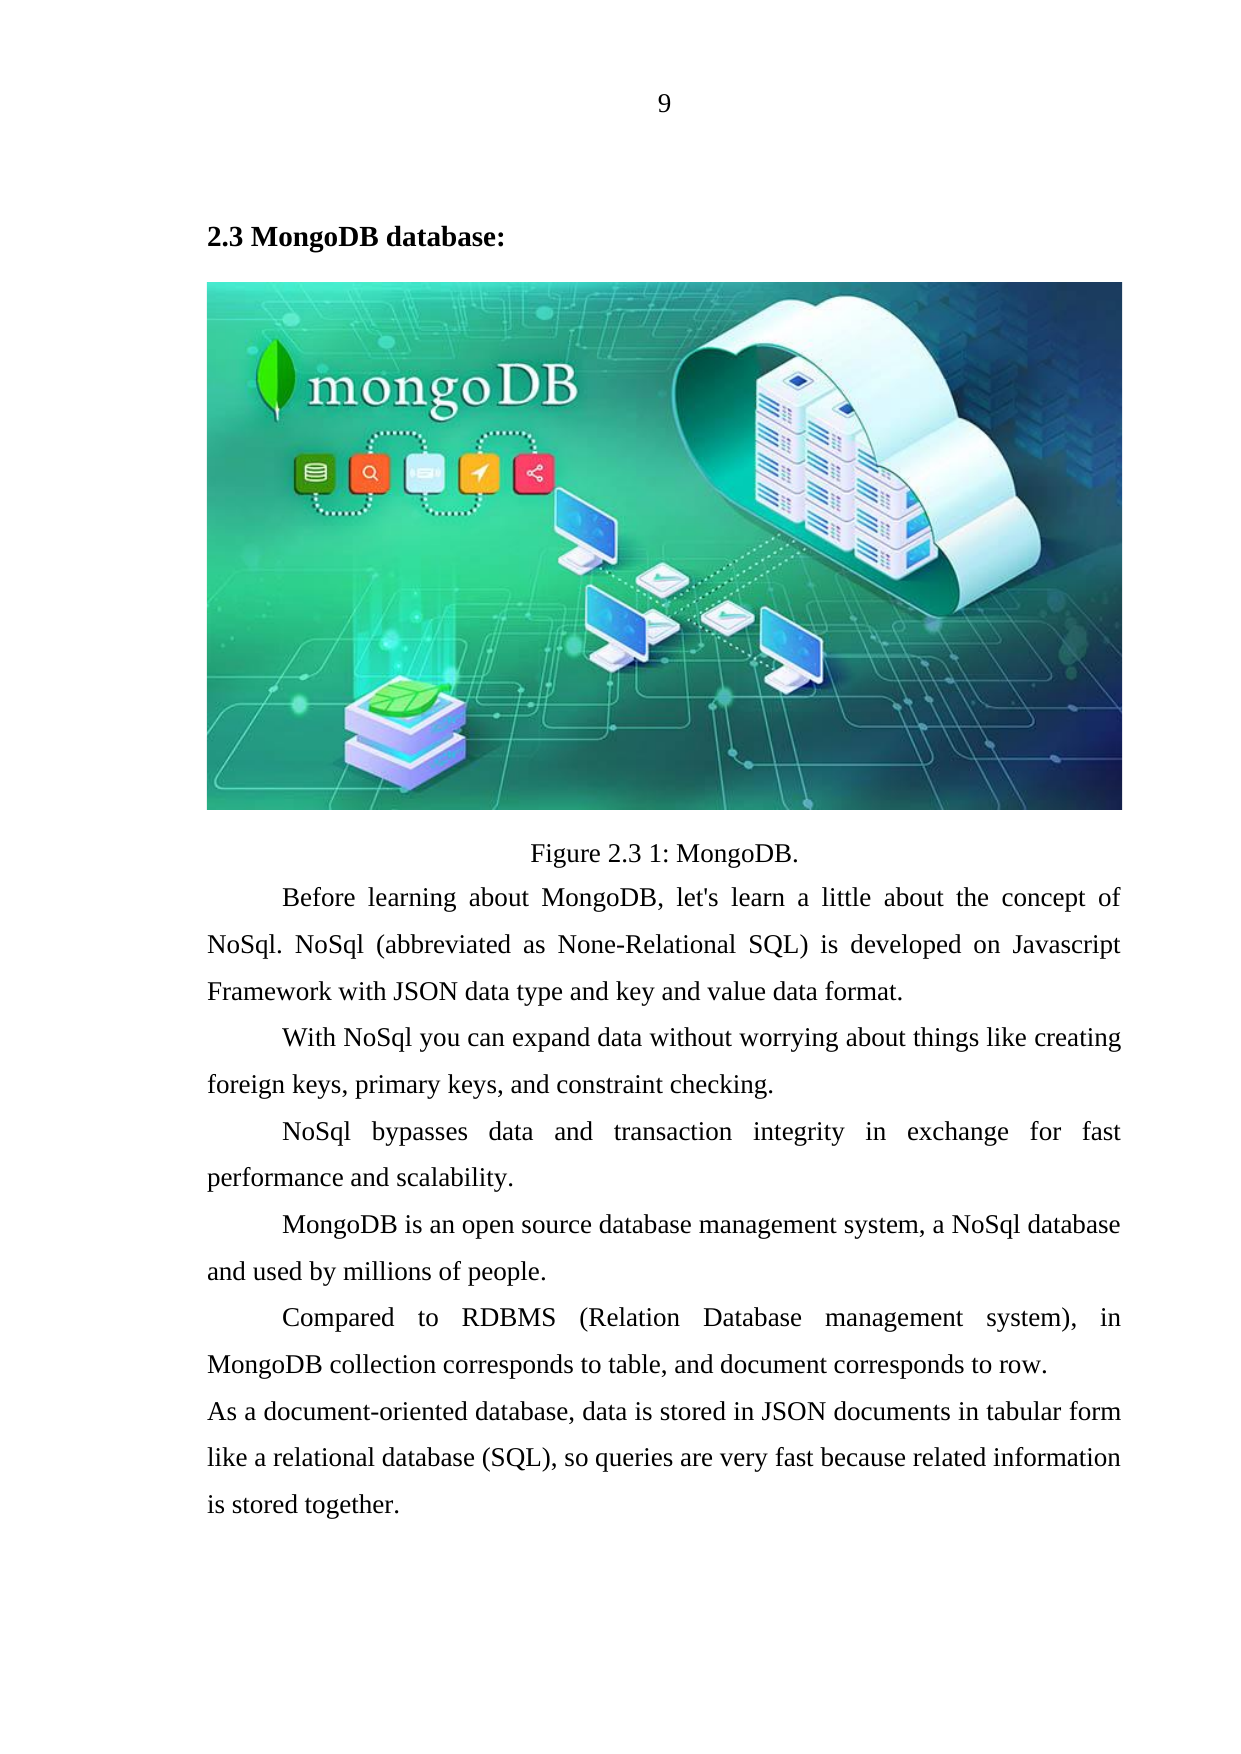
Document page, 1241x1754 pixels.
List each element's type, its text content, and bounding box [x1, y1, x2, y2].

text With NoSql you can expand data without worrying about things like creating foreign keys, primary keys, and constraint checking. [207, 1021, 1122, 1099]
text NoSql bypasses data and transaction integrity in exchange for fast performance and scalability. [207, 1114, 1122, 1192]
subtitle 2.3 MongoDB database: [207, 219, 1122, 253]
picture [206, 282, 1123, 810]
text Compared to RDBMS (Relation Database management system), in MongoDB collection corresponds to table, and document corresponds to row. [207, 1301, 1122, 1379]
text As a document-oriented database, data is stored in JSON documents in tabular form like a relational database (SQL), so queries are very fast because related information is stored together. [207, 1394, 1122, 1519]
text Figure 2.3 1: MongoDB. [207, 838, 1122, 869]
text Before learning about MongoDB, let's learn a little about the concept of NoSql. NoSql (abbreviated as None-Relational SQL) is developed on Javascript Framework with JSON data type and key and value data format. [207, 881, 1122, 1006]
text MongoDB is an open source database management system, a NoSql database and used by millions of people. [207, 1208, 1122, 1286]
